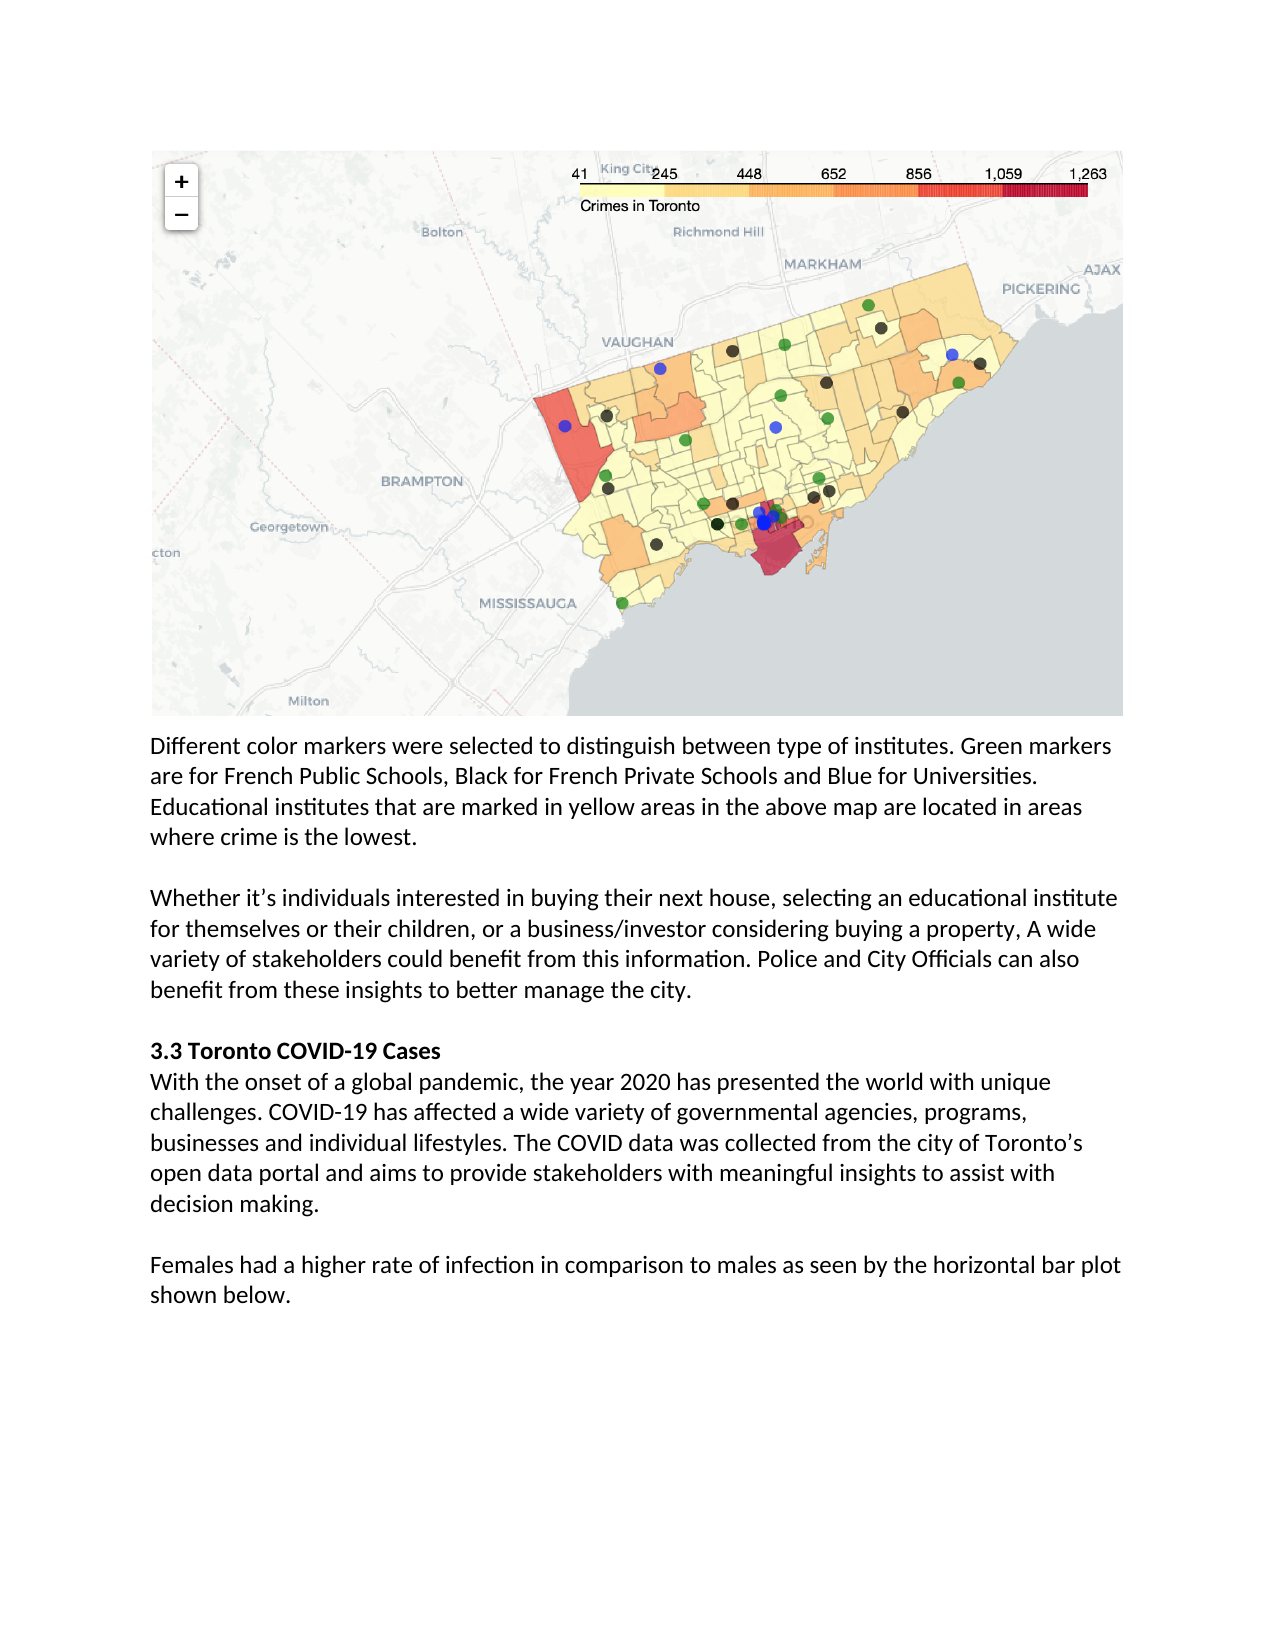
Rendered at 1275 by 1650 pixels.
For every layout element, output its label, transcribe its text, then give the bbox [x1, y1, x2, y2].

text Whether it’s individuals interested in buying their next house, selecting an educational institute for themselves or their children, or a business/investor considering buying a property, A wide variety of stakeholders could benefit from this information. Police and City Officials can also benefit from these insights to better manage the city. [150, 882, 1125, 1004]
text With the onset of a global pandemic, the year 2020 has presented the world with unique challenges. COVID-19 has affected a wide variety of governmental agencies, programs, businesses and individual lifestyles. The COVID data was collected from the city of Toronto’s open data portal and aims to provide stakeholders with meaningful insights to assist with decision making. [150, 1066, 1125, 1218]
picture [150, 150, 1122, 715]
text Females had a higher rate of infection in comparison to males as seen by the horizontal bar plot shown below. [150, 1249, 1125, 1310]
text 3.3 Toronto COVID-19 Cases [150, 1035, 1125, 1066]
